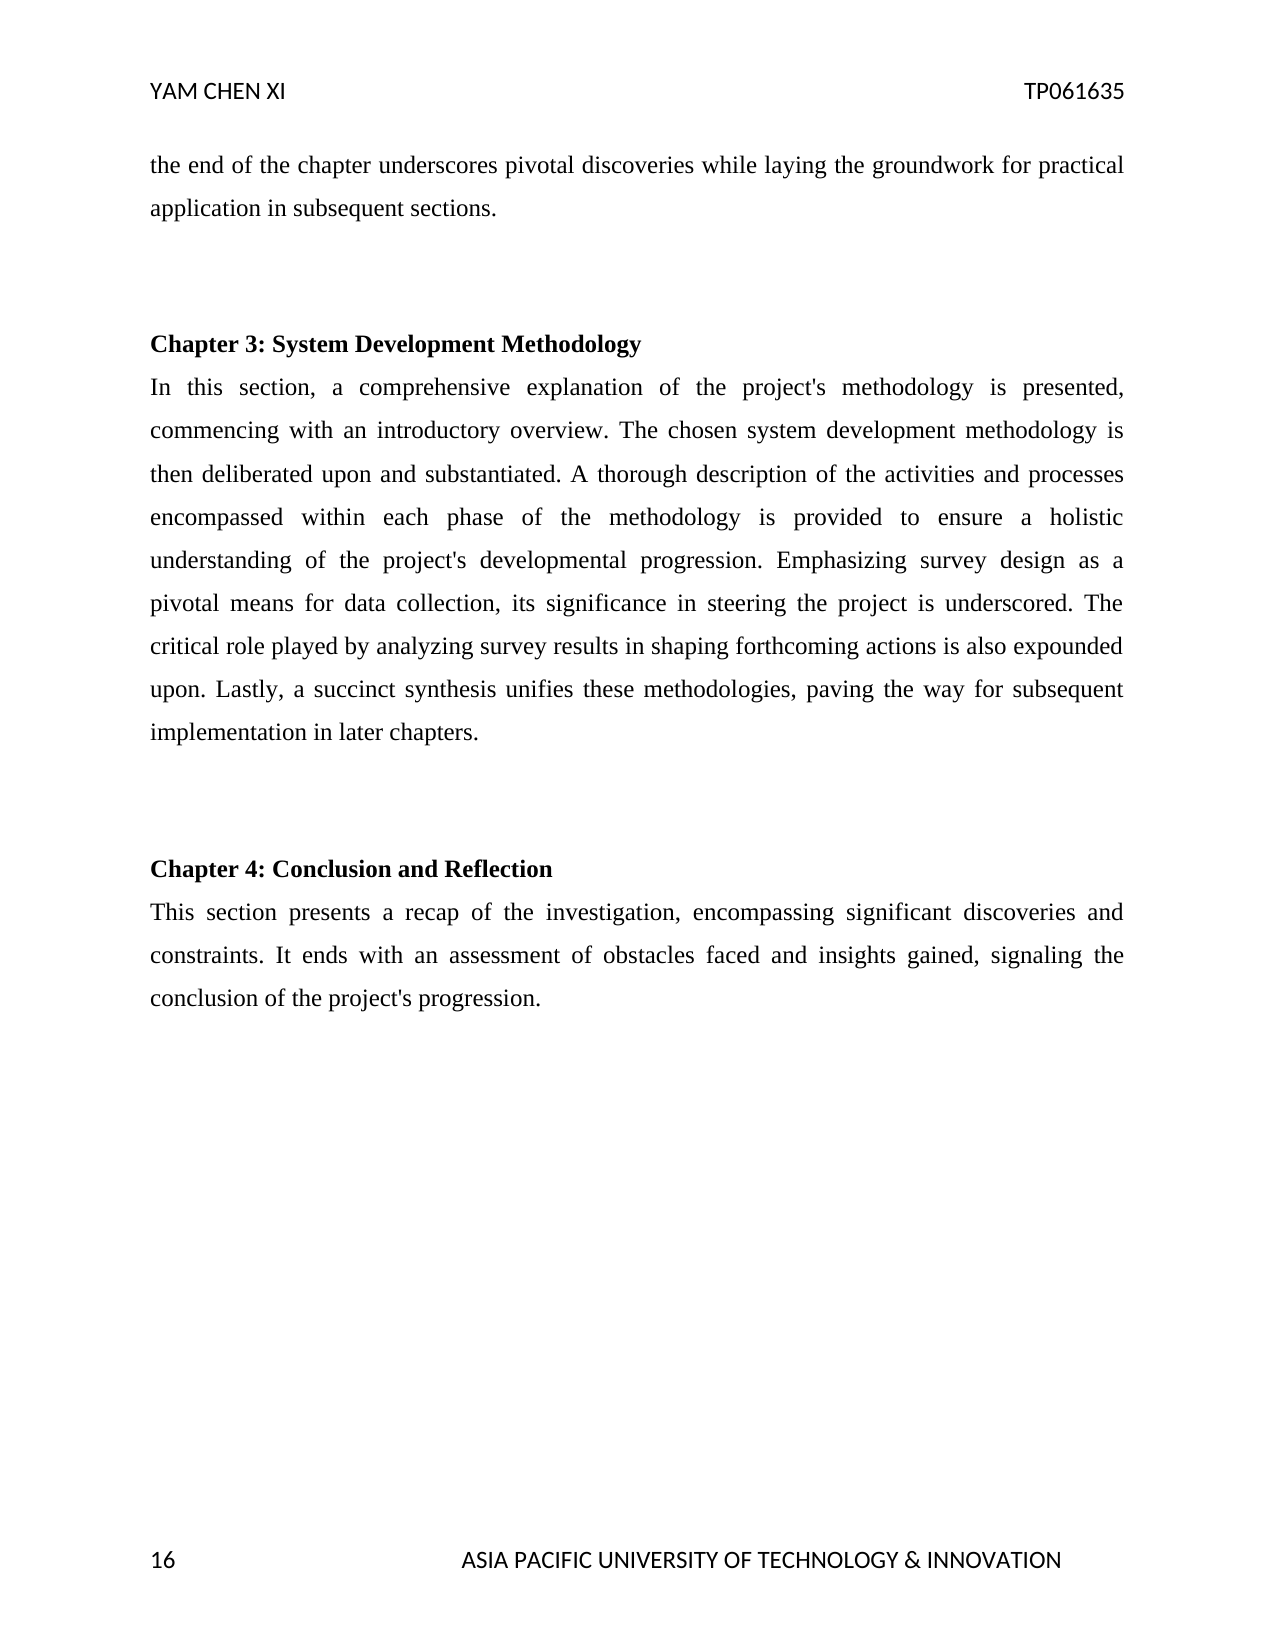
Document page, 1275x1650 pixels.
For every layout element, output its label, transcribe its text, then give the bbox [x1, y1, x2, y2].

text In this section, a comprehensive explanation of the project's methodology is presented, commencing with an introductory overview. The chosen system development methodology is then deliberated upon and substantiated. A thorough description of the activities and processes encompassed within each phase of the methodology is provided to ensure a holistic understanding of the project's developmental progression. Emphasizing survey design as a pivotal means for data collection, its significance in steering the project is underscored. The critical role played by analyzing survey results in shaping forthcoming actions is also expounded upon. Lastly, a succinct synthesis unifies these methodologies, paving the way for subsequent implementation in later chapters. [150, 372, 1125, 746]
text This section presents a recap of the investigation, encompassing significant discoveries and constraints. It ends with an assessment of obstacles faced and insights gained, signaling the conclusion of the project's progression. [150, 897, 1125, 1012]
text Chapter 4: Conclusion and Reflection [150, 854, 1125, 882]
text Chapter 3: System Development Methodology [150, 329, 1125, 358]
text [150, 150, 1125, 222]
